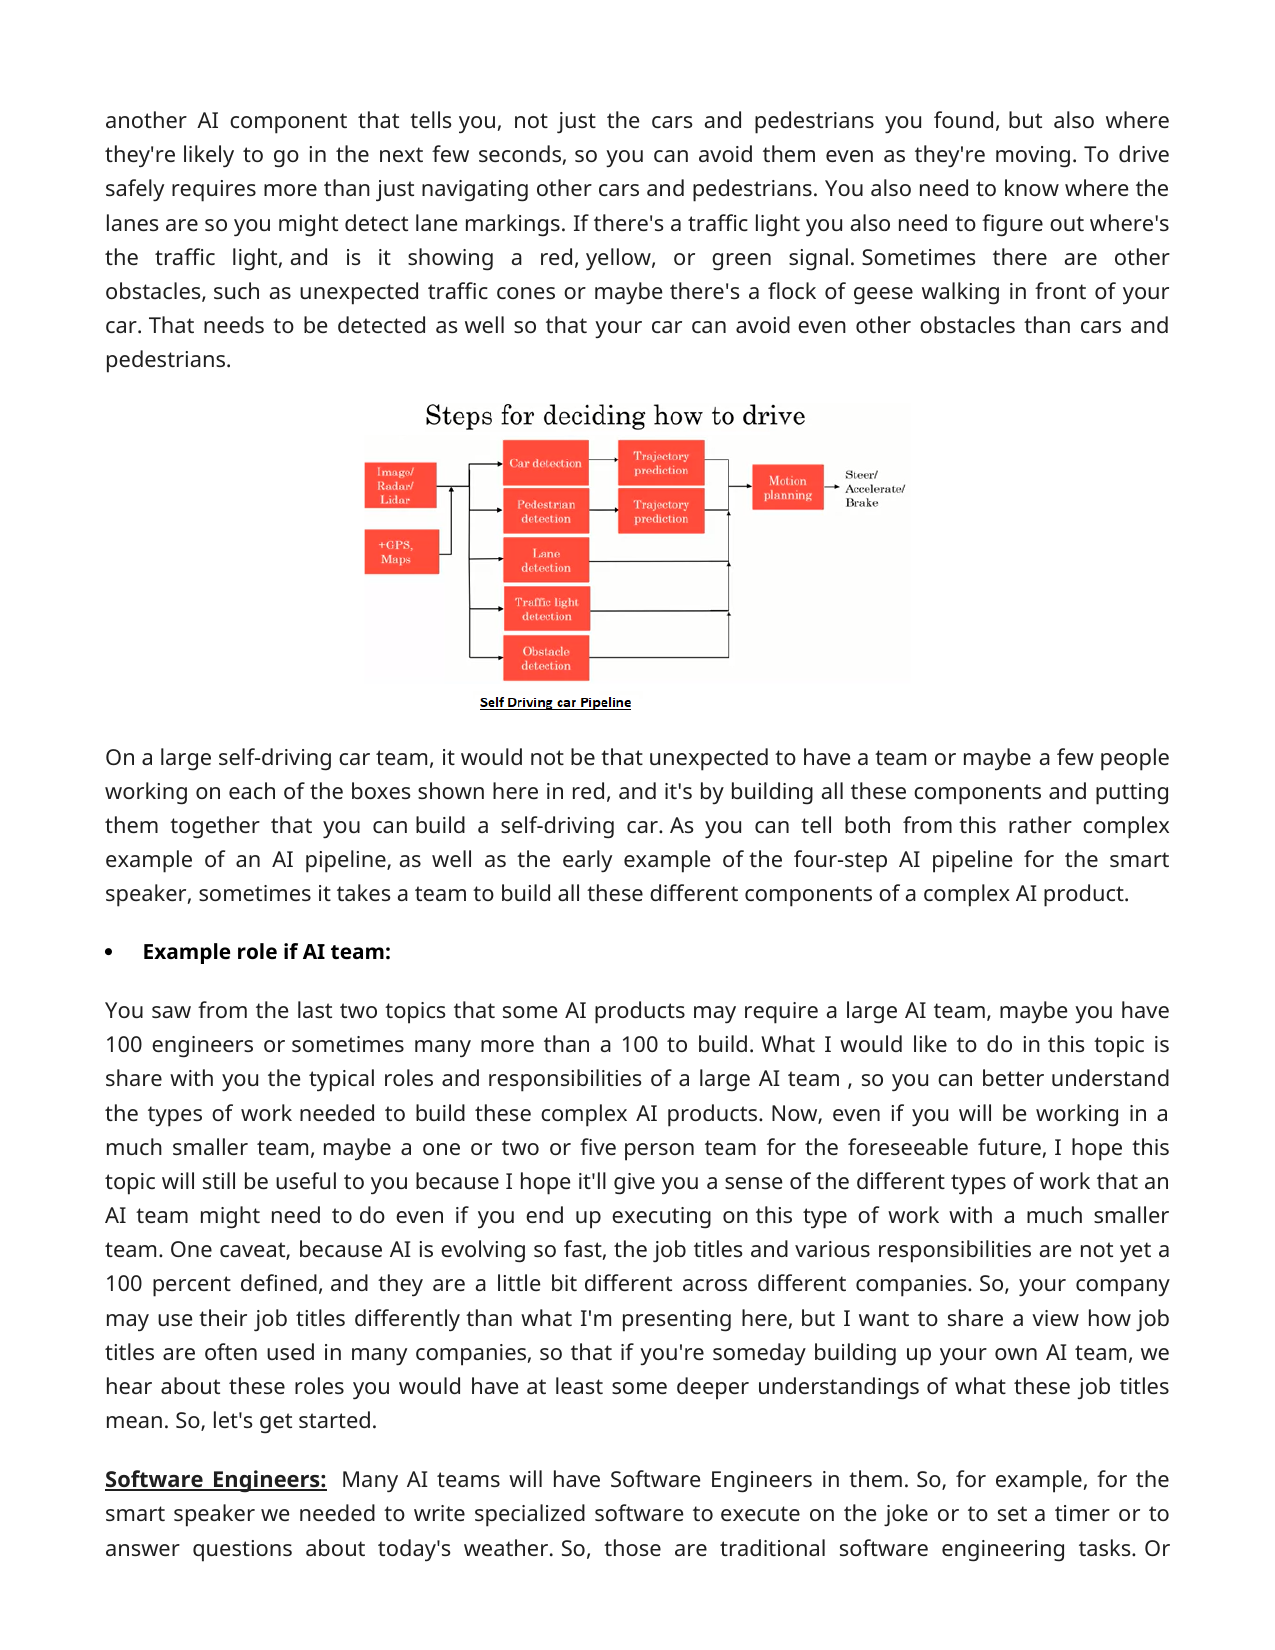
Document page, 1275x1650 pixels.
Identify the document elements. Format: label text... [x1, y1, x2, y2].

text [105, 105, 1170, 374]
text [105, 1464, 1170, 1562]
text On a large self-driving car team, it would not be that unexpected to have a team or maybe a few people working on each of the boxes shown here in red, and it's by building all these components and putting them together that you can build a self-driving car. As you can tell both from this rather complex example of an AI pipeline, as well as the early example of the four-step AI pipeline for the smart speaker, sometimes it takes a team to build all these different components of a complex AI product. [105, 742, 1170, 908]
text You saw from the last two topics that some AI products may require a large AI team, maybe you have 100 engineers or sometimes many more than a 100 to build. What I would like to do in this topic is share with you the typical roles and responsibilities of a large AI team , so you can better understand the types of work needed to build these complex AI products. Now, even if you will be working in a much smaller team, maybe a one or two or five person team for the foreseeable future, I hope this topic will still be useful to you because I hope it'll give you a sense of the different types of work that an AI team might need to do even if you end up executing on this type of work with a much smaller team. One caveat, because AI is evolving so fast, the job titles and various responsibilities are not yet a 100 percent defined, and they are a little bit different across different companies. So, your company may use their job titles differently than what I'm presenting here, but I want to share a view how job titles are often used in many companies, so that if you're someday building up your own AI team, we hear about these roles you would have at least some deeper understandings of what these job titles mean. So, let's get started. [105, 995, 1170, 1435]
picture [364, 403, 911, 713]
list Example role if AI team: [105, 937, 1170, 966]
